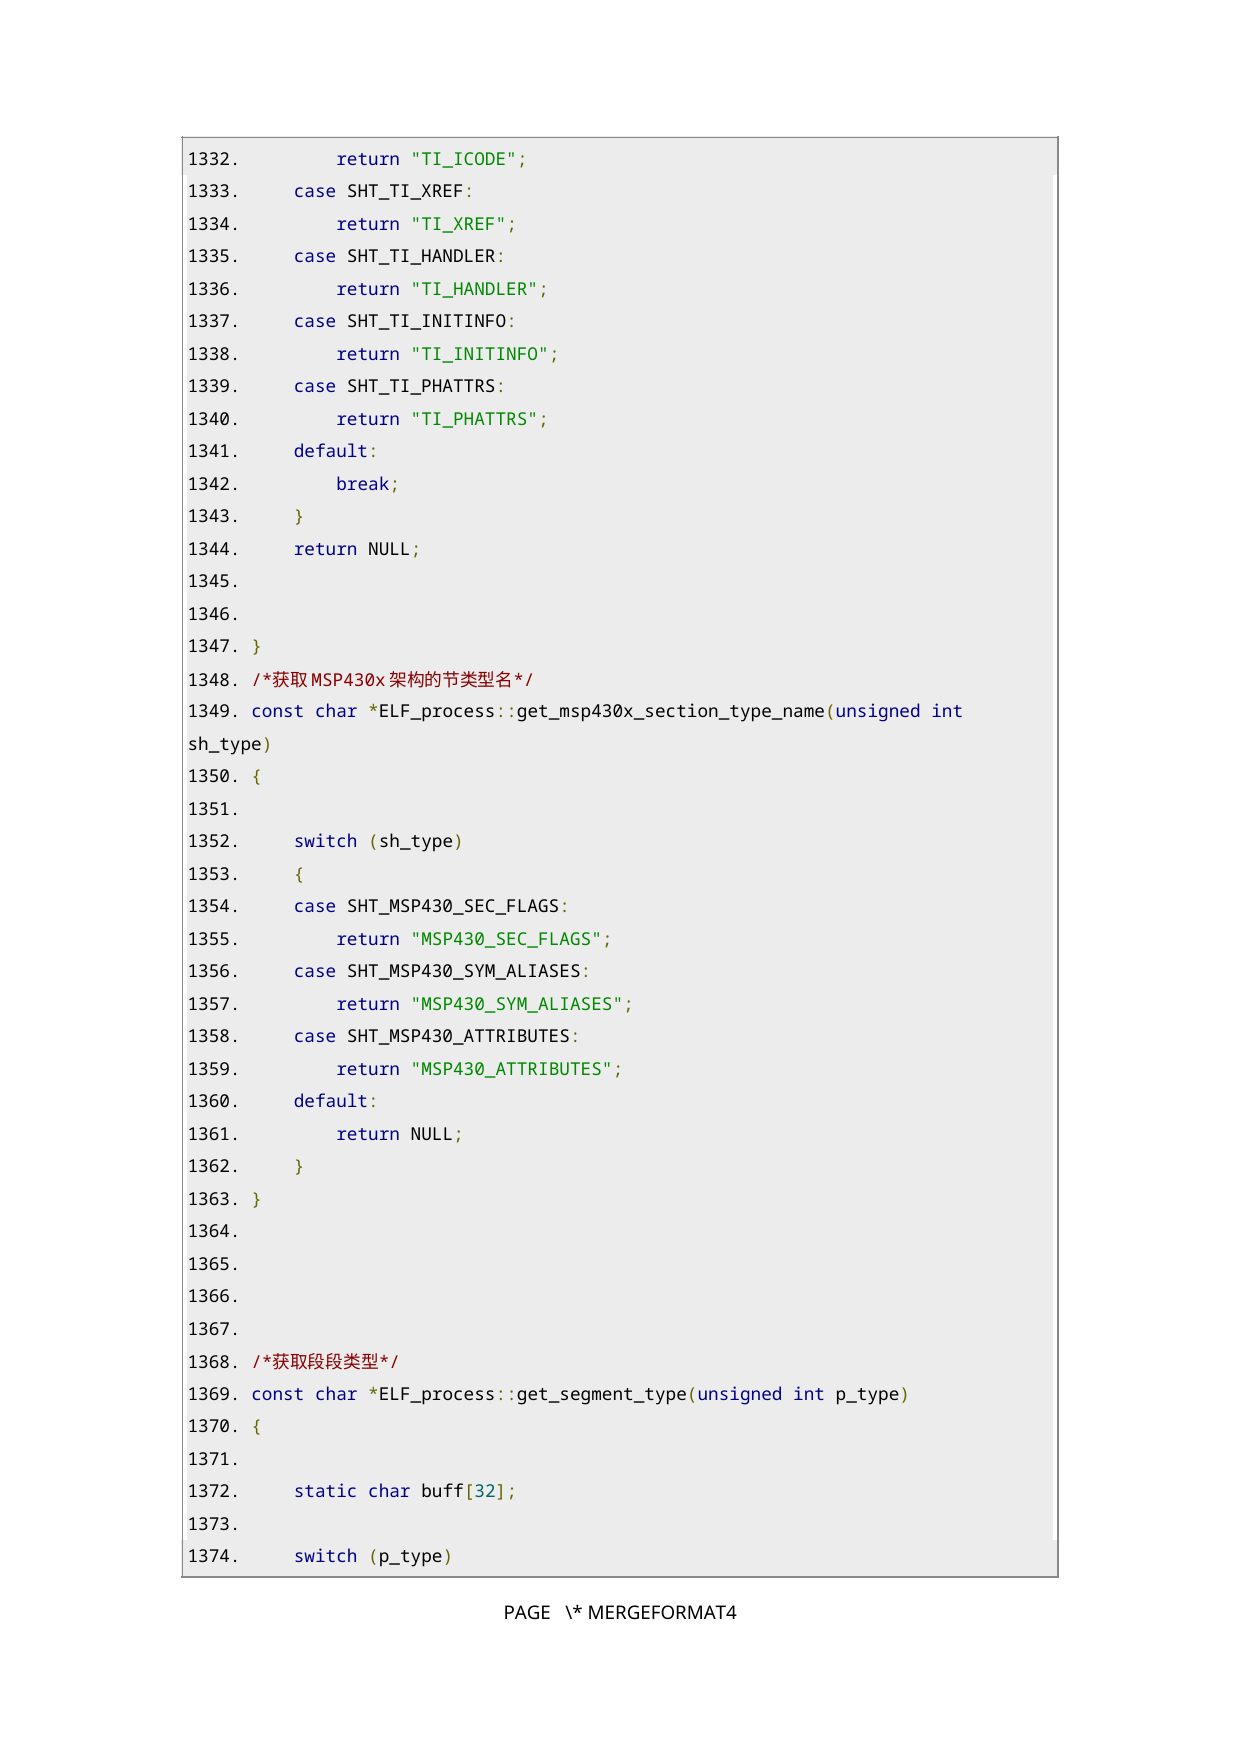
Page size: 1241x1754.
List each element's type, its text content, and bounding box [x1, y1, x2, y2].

text 1348. /*获取MSP430x架构的节类型名*/ [187, 662, 1053, 695]
text 1356. case SHT_MSP430_SYM_ALIASES: [187, 955, 1053, 987]
text 1333. case SHT_TI_XREF: [187, 175, 1053, 207]
text 1372. static char buff[32]; [187, 1475, 1053, 1507]
text 1352. switch (sh_type) [187, 825, 1053, 857]
text 1339. case SHT_TI_PHATTRS: [187, 370, 1053, 402]
text 1347. } [187, 630, 1053, 662]
text 1343. } [187, 500, 1053, 532]
text 1366. [187, 1280, 1053, 1312]
text 1364. [187, 1215, 1053, 1247]
text 1357. return "MSP430_SYM_ALIASES"; [187, 987, 1053, 1020]
text 1369. const char *ELF_process::get_segment_type(unsigned int p_type) [187, 1377, 1053, 1410]
text 1353. { [187, 857, 1053, 890]
text 1363. } [187, 1182, 1053, 1215]
text 1351. [187, 792, 1053, 825]
text 1371. [187, 1442, 1053, 1475]
text 1340. return "TI_PHATTRS"; [187, 402, 1053, 435]
text 1374. switch (p_type) [183, 1534, 1057, 1576]
text 1354. case SHT_MSP430_SEC_FLAGS: [187, 890, 1053, 922]
text 1335. case SHT_TI_HANDLER: [187, 240, 1053, 272]
text 1365. [187, 1247, 1053, 1280]
text 1334. return "TI_XREF"; [187, 207, 1053, 240]
text 1358. case SHT_MSP430_ATTRIBUTES: [187, 1020, 1053, 1052]
text 1373. [187, 1507, 1053, 1534]
text 1349. const char *ELF_process::get_msp430x_section_type_name(unsigned int sh_type) [187, 695, 1053, 760]
text 1336. return "TI_HANDLER"; [187, 272, 1053, 305]
text 1346. [187, 597, 1053, 630]
text 1345. [187, 565, 1053, 597]
text 1337. case SHT_TI_INITINFO: [187, 305, 1053, 337]
text 1341. default: [187, 435, 1053, 467]
text 1344. return NULL; [187, 532, 1053, 565]
text 1350. { [187, 760, 1053, 792]
text 1338. return "TI_INITINFO"; [187, 337, 1053, 370]
text 1368. /*获取段段类型*/ [187, 1345, 1053, 1377]
text 1360. default: [187, 1085, 1053, 1117]
text 1342. break; [187, 467, 1053, 500]
text 1355. return "MSP430_SEC_FLAGS"; [187, 922, 1053, 955]
text 1362. } [187, 1150, 1053, 1182]
text 1367. [187, 1312, 1053, 1345]
text 1332. return "TI_ICODE"; [183, 138, 1057, 175]
text 1361. return NULL; [187, 1117, 1053, 1150]
text 1359. return "MSP430_ATTRIBUTES"; [187, 1052, 1053, 1085]
text 1370. { [187, 1410, 1053, 1442]
